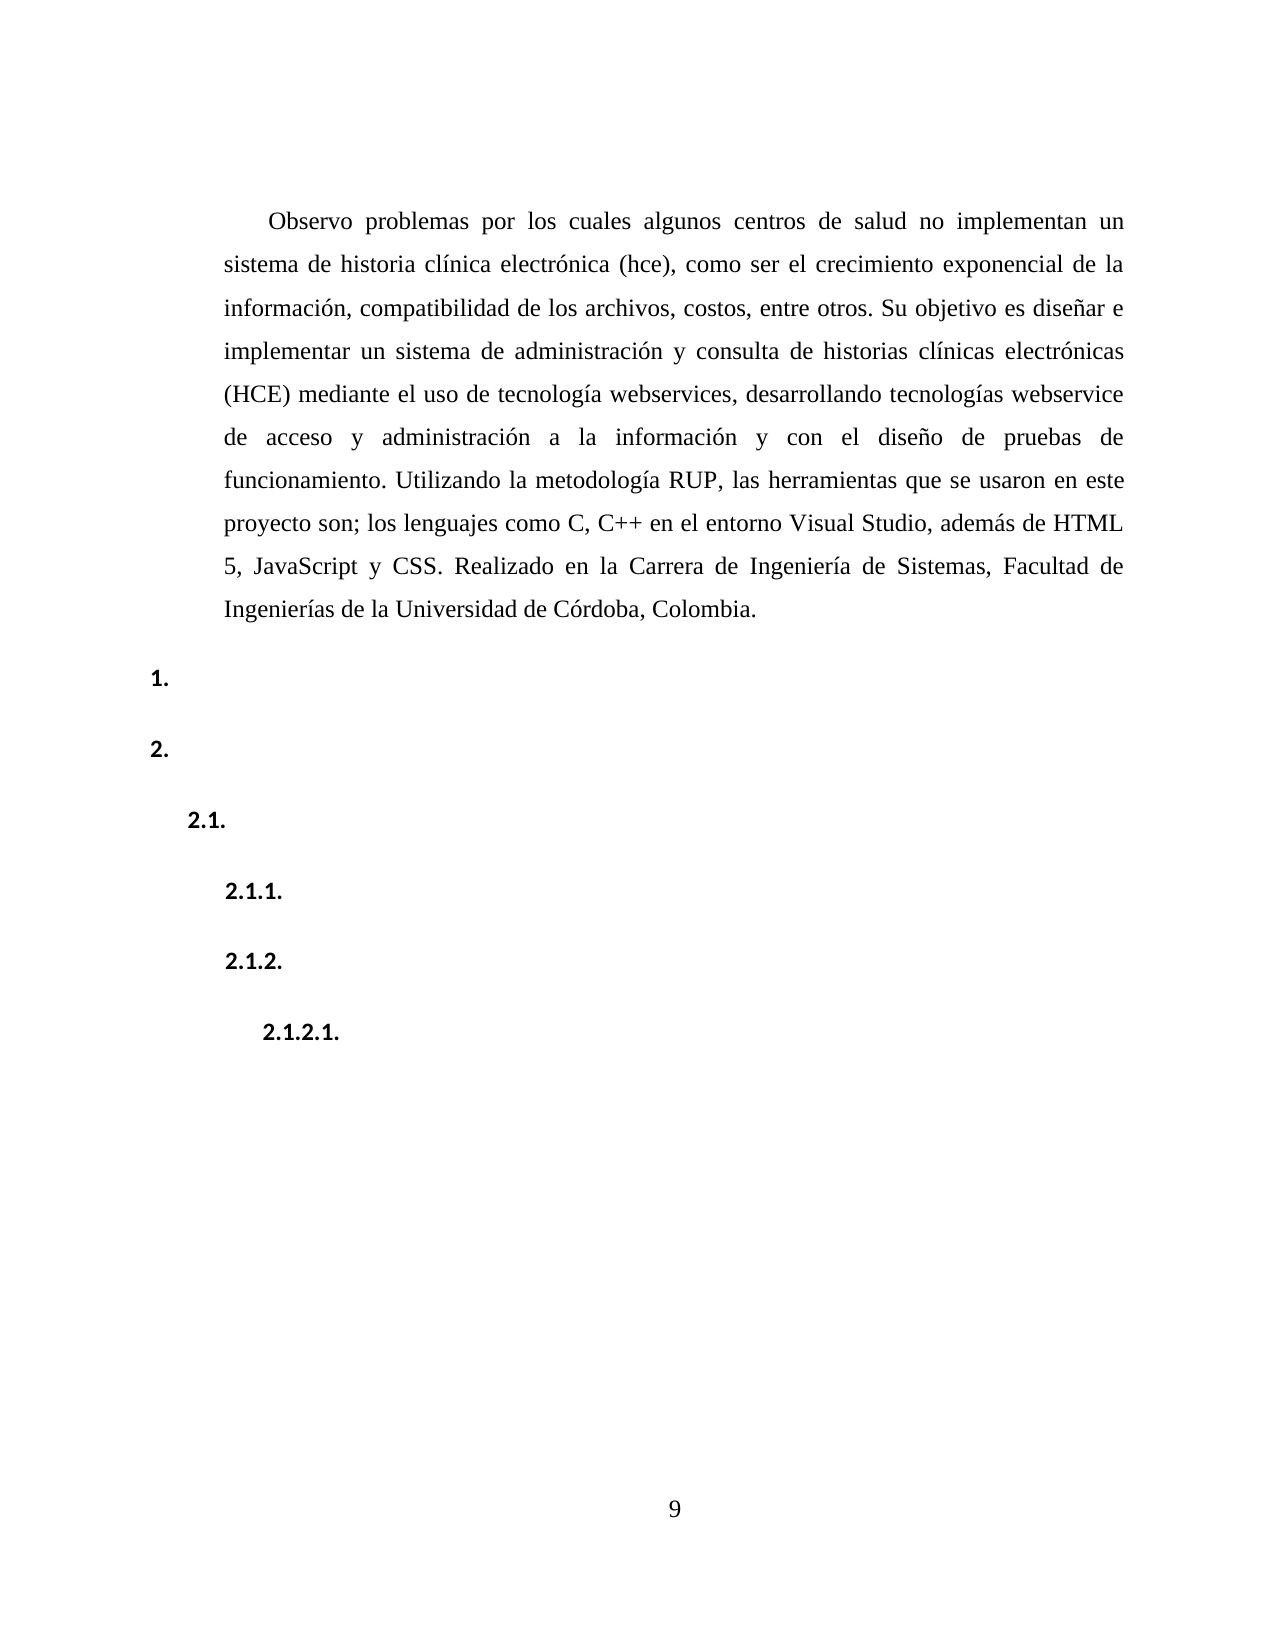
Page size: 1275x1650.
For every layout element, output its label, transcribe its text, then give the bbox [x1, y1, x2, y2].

text Observo problemas por los cuales algunos centros de salud no implementan un sistema de historia clínica electrónica (hce), como ser el crecimiento exponencial de la información, compatibilidad de los archivos, costos, entre otros. Su objetivo es diseñar e implementar un sistema de administración y consulta de historias clínicas electrónicas (HCE) mediante el uso de tecnología webservices, desarrollando tecnologías webservice de acceso y administración a la información y con el diseño de pruebas de funcionamiento. Utilizando la metodología RUP, las herramientas que se usaron en este proyecto son; los lenguajes como C, C++ en el entorno Visual Studio, además de HTML 5, JavaScript y CSS. Realizado en la Carrera de Ingeniería de Sistemas, Facultad de Ingenierías de la Universidad de Córdoba, Colombia. [224, 206, 1125, 623]
